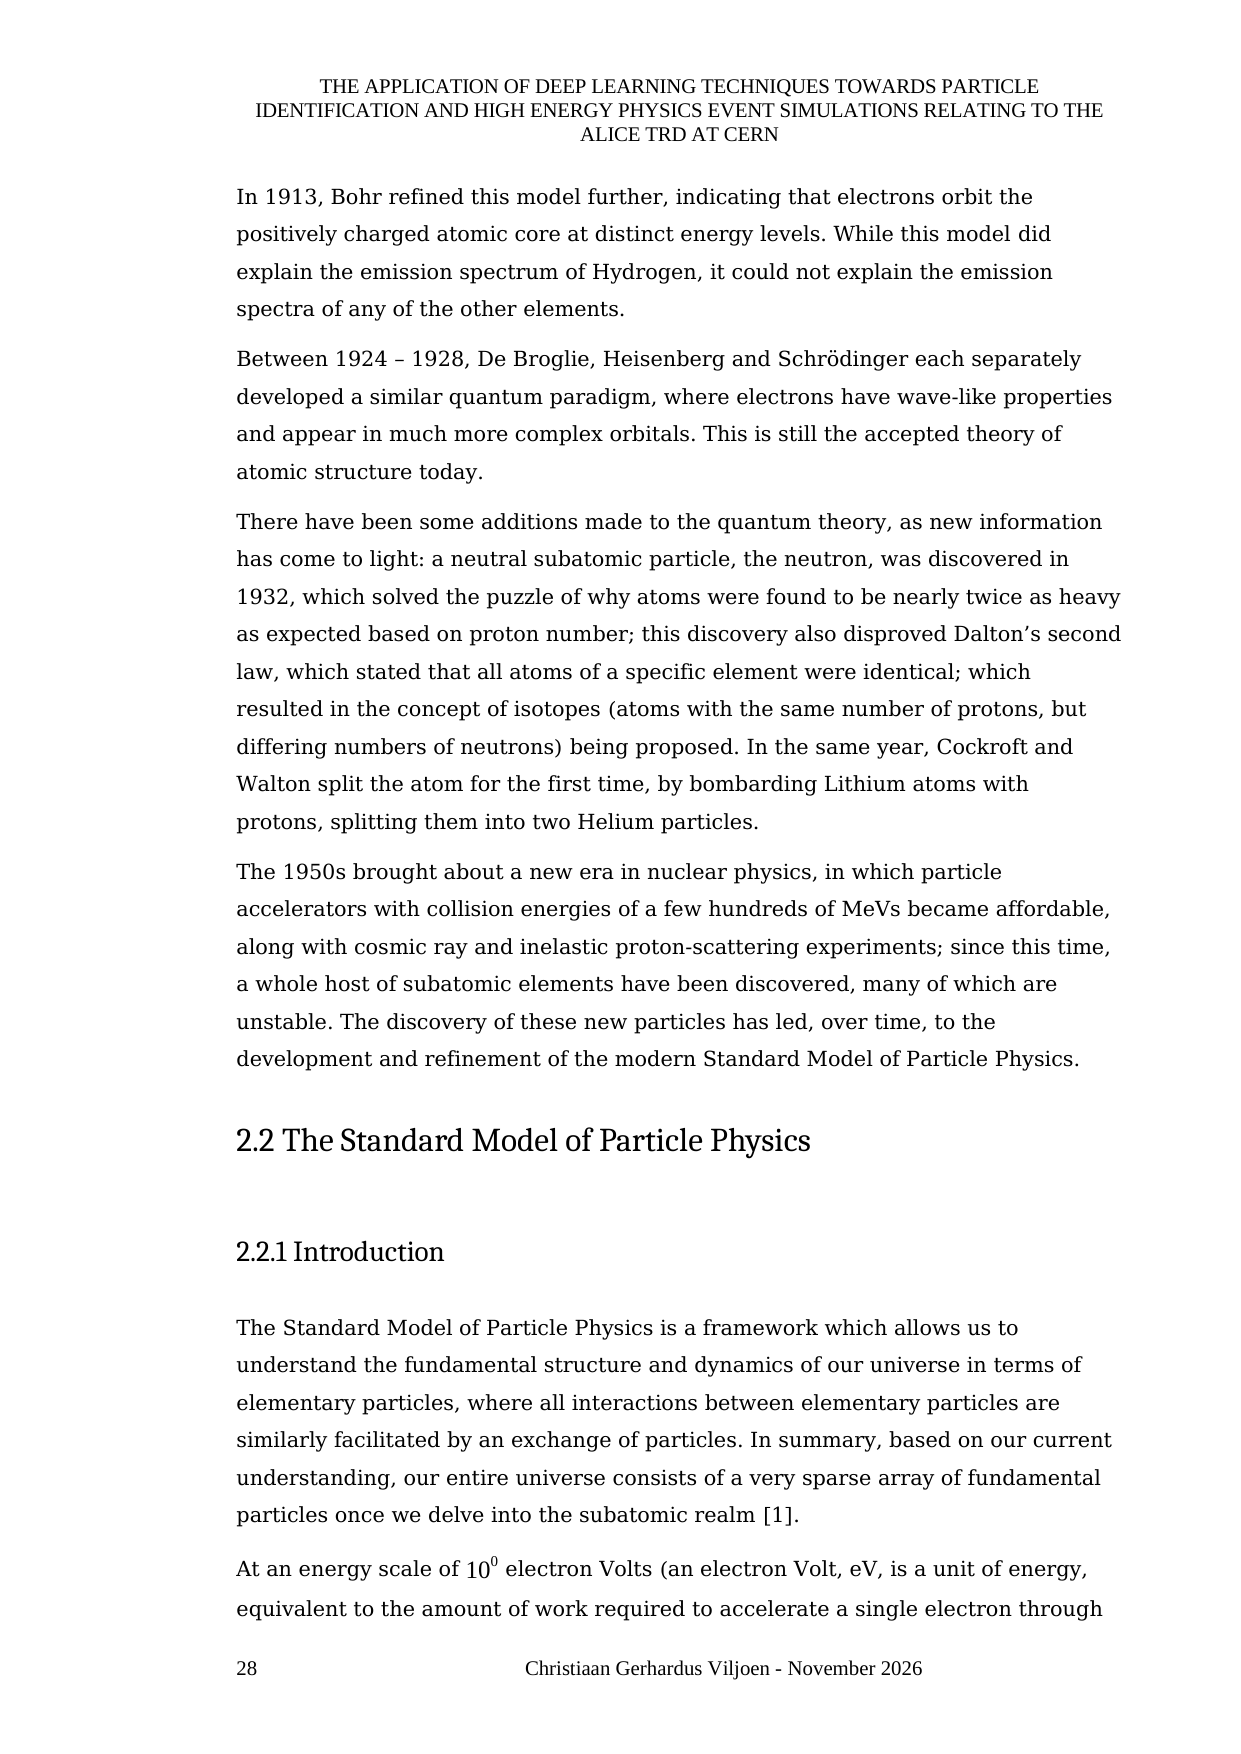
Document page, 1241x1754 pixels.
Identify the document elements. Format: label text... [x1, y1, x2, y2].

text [236, 1552, 1122, 1621]
text In 1913, Bohr refined this model further, indicating that electrons orbit the positively charged atomic core at distinct energy levels. While this model did explain the emission spectrum of Hydrogen, it could not explain the emission spectra of any of the other elements. [236, 183, 1122, 321]
text There have been some additions made to the quantum theory, as new information has come to light: a neutral subatomic particle, the neutron, was discovered in 1932, which solved the puzzle of why atoms were found to be nearly twice as heavy as expected based on proton number; this discovery also disproved Dalton’s second law, which stated that all atoms of a specific element were identical; which resulted in the concept of isotopes (atoms with the same number of protons, but differing numbers of neutrons) being proposed. In the same year, Cockroft and Walton split the atom for the first time, by bombarding Lithium atoms with protons, splitting them into two Helium particles. [236, 508, 1122, 833]
subtitle Introduction [236, 1235, 1122, 1269]
subtitle The Standard Model of Particle Physics [236, 1121, 1122, 1159]
text Between 1924 – 1928, De Broglie, Heisenberg and Schrödinger each separately developed a similar quantum paradigm, where electrons have wave-like properties and appear in much more complex orbitals. This is still the accepted theory of atomic structure today. [236, 346, 1122, 483]
text The 1950s brought about a new era in nuclear physics, in which particle accelerators with collision energies of a few hundreds of MeVs became affordable, along with cosmic ray and inelastic proton-scattering experiments; since this time, a whole host of subatomic elements have been discovered, many of which are unstable. The discovery of these new particles has led, over time, to the development and refinement of the modern Standard Model of Particle Physics. [236, 858, 1122, 1071]
text The Standard Model of Particle Physics is a framework which allows us to understand the fundamental structure and dynamics of our universe in terms of elementary particles, where all interactions between elementary particles are similarly facilitated by an exchange of particles. In summary, based on our current understanding, our entire universe consists of a very sparse array of fundamental particles once we delve into the subatomic realm . [236, 1315, 1122, 1527]
